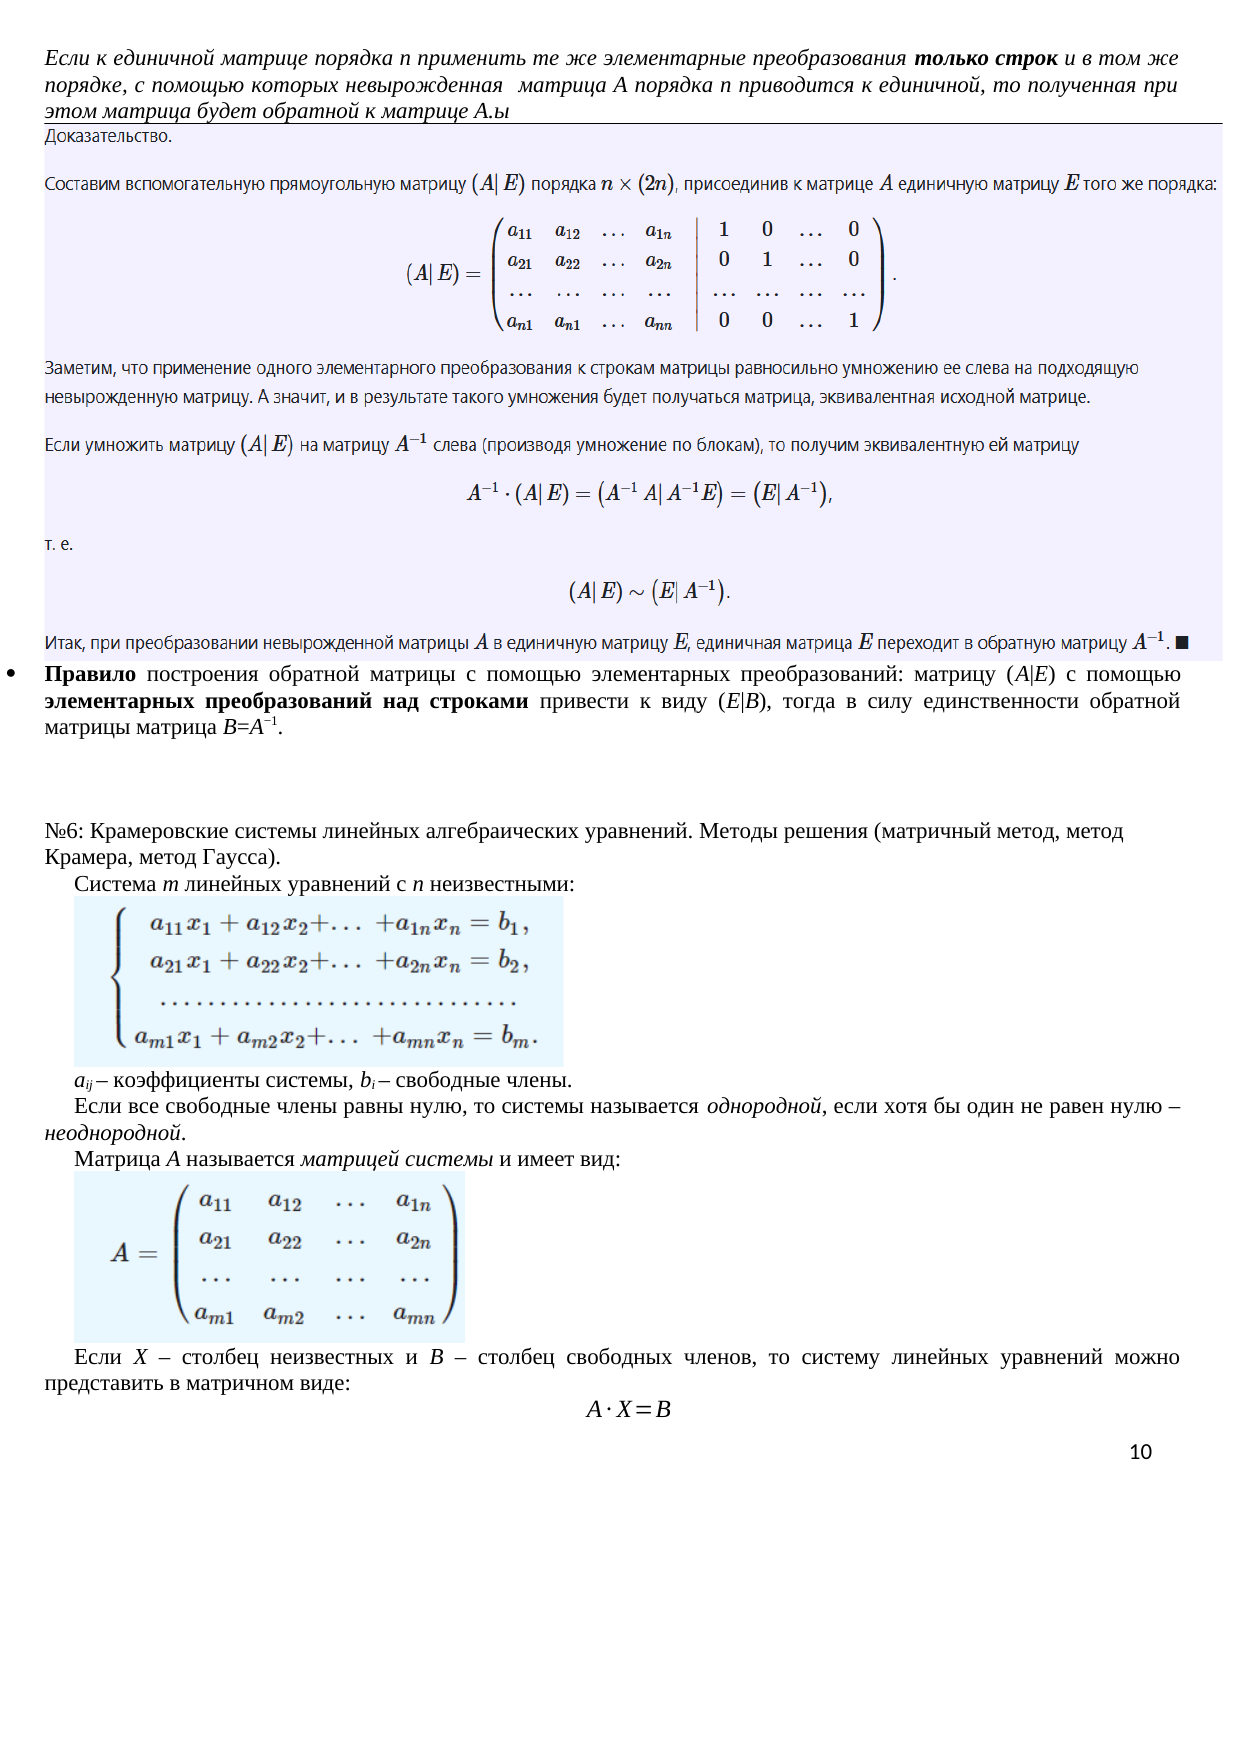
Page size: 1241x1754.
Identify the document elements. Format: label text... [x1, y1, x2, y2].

subtitle №6: Крамеровские системы линейных алгебраических уравнений. Методы решения (матричный метод, метод Крамера, метод Гаусса). [44, 817, 1181, 870]
text aij – коэффициенты системы, bi – свободные члены. [44, 1066, 1181, 1092]
list Правило построения обратной матрицы с помощью элементарных преобразований: матрицу (A|E) с помощью элементарных преобразований над строками привести к виду (E|B), тогда в силу единственности обратной матрицы матрица B=A−1. [7, 660, 1181, 739]
picture [73, 1171, 465, 1343]
text Если Х – столбец неизвестных и В – столбец свободных членов, то систему линейных уравнений можно представить в матричном виде: [44, 1343, 1181, 1396]
text Матрица А называется матрицей системы и имеет вид: [44, 1145, 1181, 1172]
picture [44, 123, 1223, 661]
picture [73, 896, 564, 1067]
text Система m линейных уравнений с n неизвестными: [44, 870, 1181, 896]
text Если все свободные члены равны нулю, то системы называется однородной, если хотя бы один не равен нулю – неоднородной. [44, 1092, 1181, 1145]
text Если к единичной матрице порядка n применить те же элементарные преобразования только строк и в том же порядке, с помощью которых невырожденная матрица A порядка n приводится к единичной, то полученная при этом матрица будет обратной к матрице А.ы [44, 44, 1181, 123]
